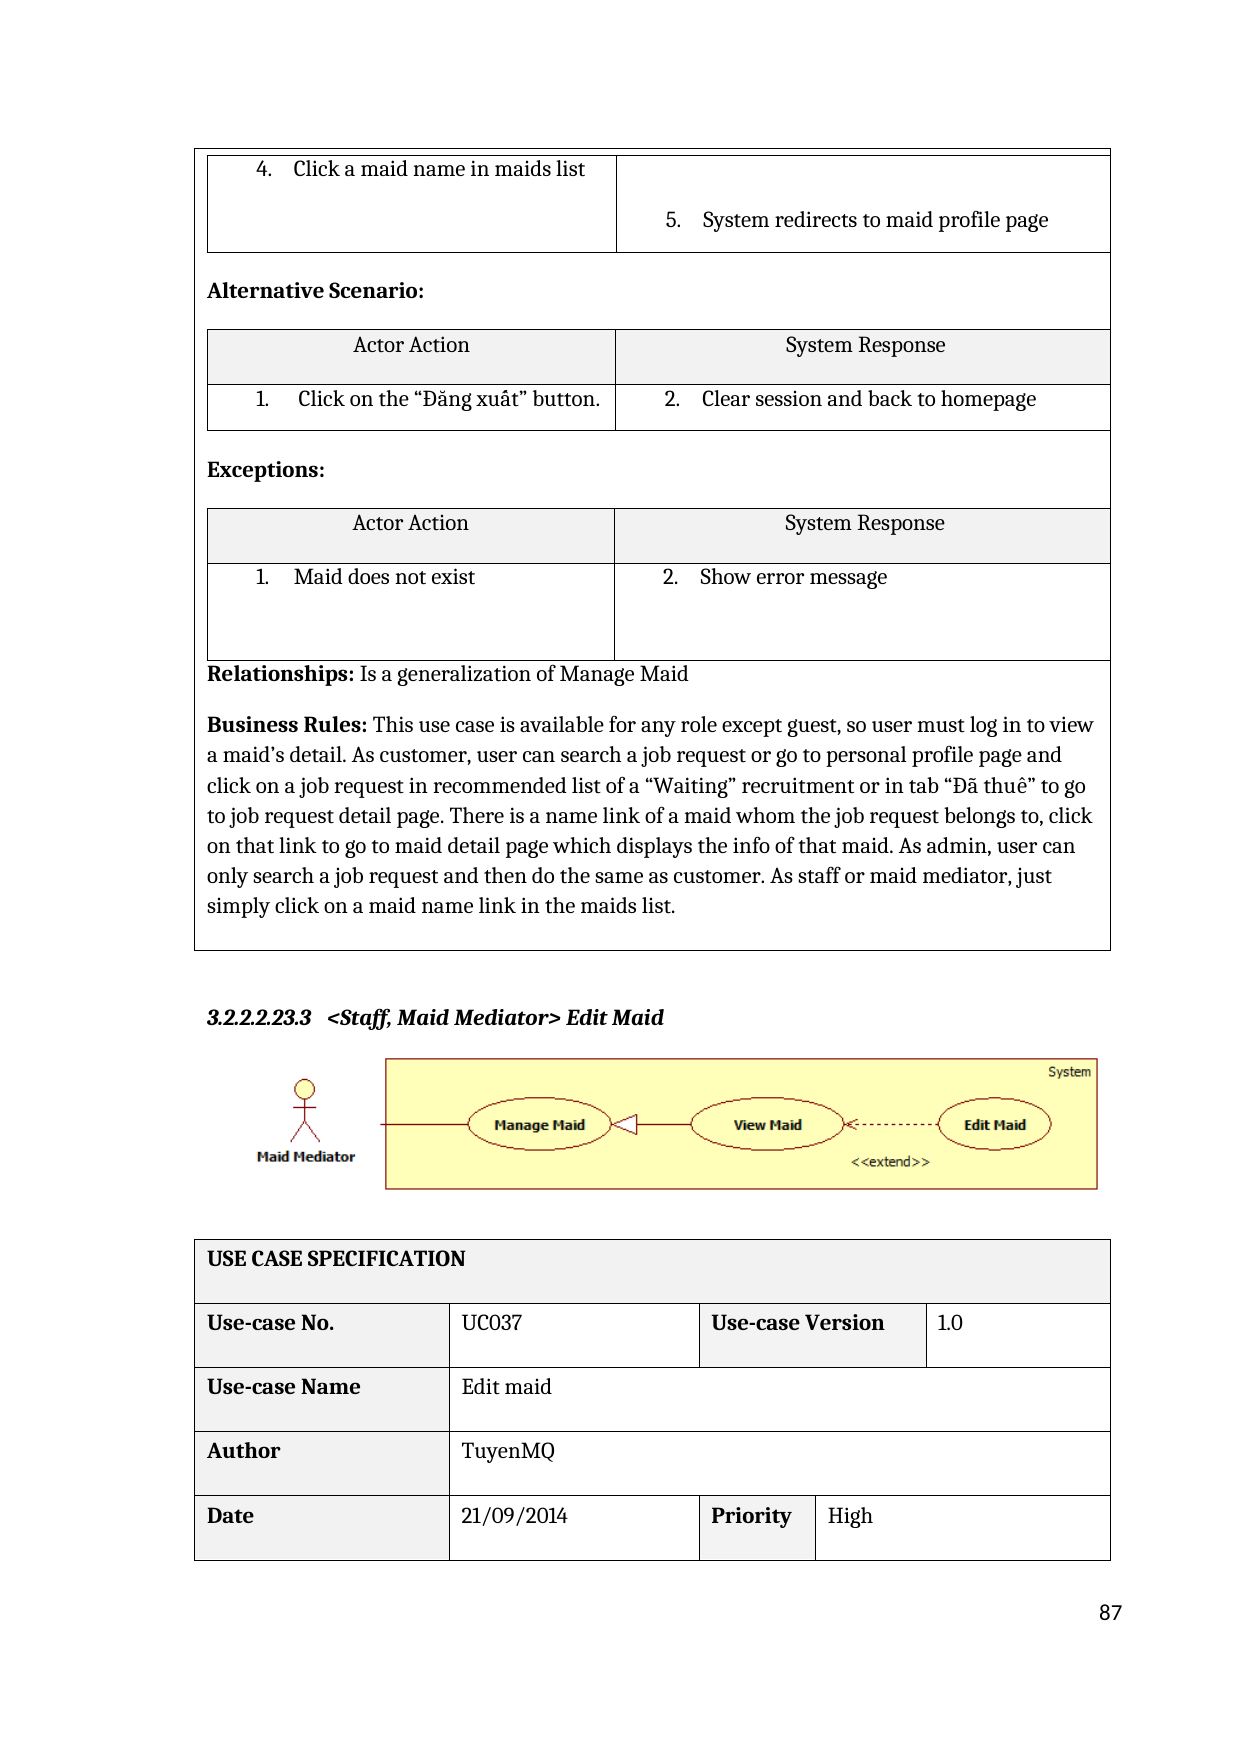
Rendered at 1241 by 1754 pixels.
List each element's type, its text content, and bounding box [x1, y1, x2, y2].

table_cell UC037 [450, 1304, 699, 1367]
table_cell Author [195, 1432, 449, 1495]
table_cell Use-case No. [195, 1304, 449, 1367]
table_cell Edit maid [450, 1368, 1110, 1431]
table_cell TuyenMQ [450, 1432, 1110, 1495]
table_cell 1.0 [927, 1304, 1110, 1367]
picture [206, 1034, 1122, 1214]
table_cell Date [195, 1496, 449, 1559]
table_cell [195, 149, 1110, 950]
table_cell Use-case Version [700, 1304, 926, 1367]
subtitle <Staff, Maid Mediator> Edit Maid [207, 1004, 1122, 1031]
table_cell High [816, 1496, 1110, 1559]
table_cell 21/09/2014 [450, 1496, 699, 1559]
table_cell Use-case Name [195, 1368, 449, 1431]
table_cell Priority [700, 1496, 815, 1559]
table_header USE CASE SPECIFICATION [195, 1240, 1110, 1303]
